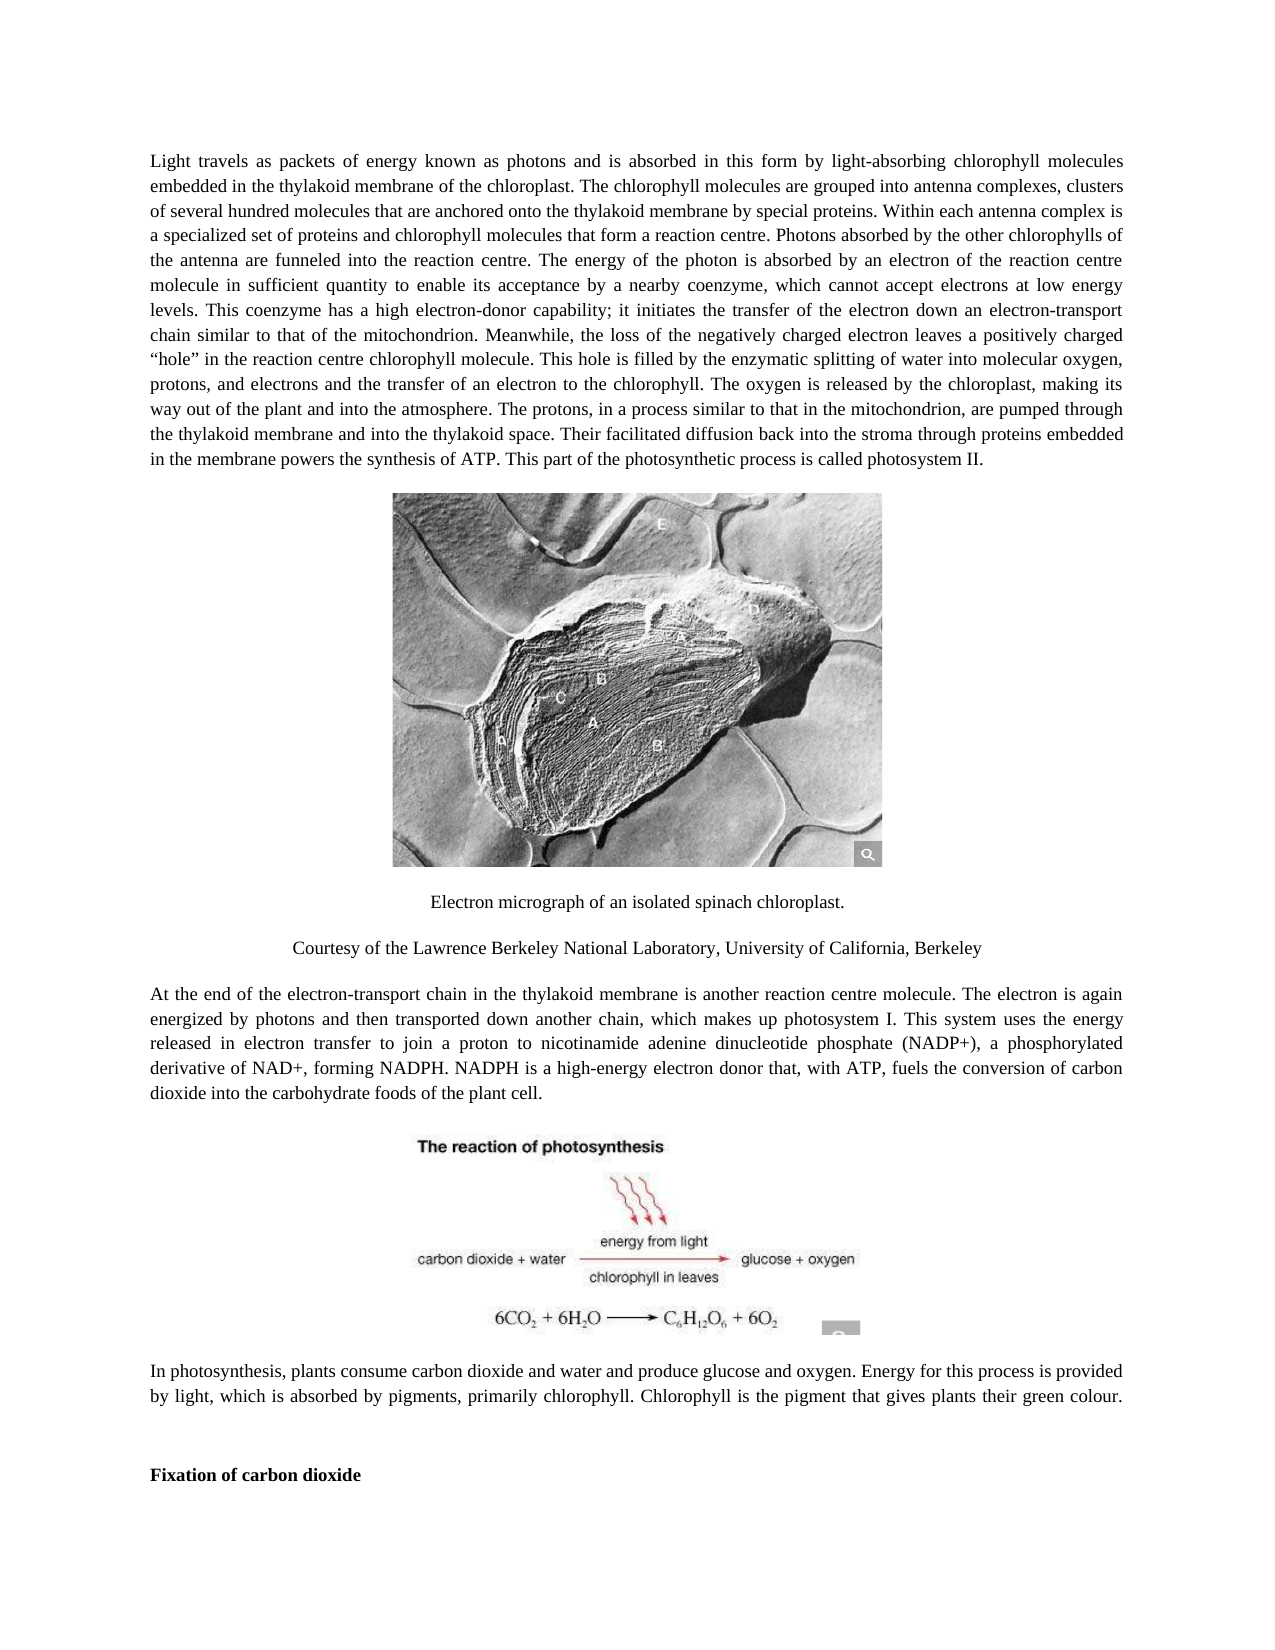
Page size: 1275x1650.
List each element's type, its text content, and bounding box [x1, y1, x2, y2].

text Fixation of carbon dioxide [150, 1463, 1125, 1485]
text Light travels as packets of energy known as photons and is absorbed in this form by light-absorbing chlorophyll molecules embedded in the thylakoid membrane of the chloroplast. The chlorophyll molecules are grouped into antenna complexes, clusters of several hundred molecules that are anchored onto the thylakoid membrane by special proteins. Within each antenna complex is a specialized set of proteins and chlorophyll molecules that form a reaction centre. Photons absorbed by the other chlorophylls of the antenna are funneled into the reaction centre. The energy of the photon is absorbed by an electron of the reaction centre molecule in sufficient quantity to enable its acceptance by a nearby coenzyme, which cannot accept electrons at low energy levels. This coenzyme has a high electron-donor capability; it initiates the transfer of the electron down an electron-transport chain similar to that of the mitochondrion. Meanwhile, the loss of the negatively charged electron leaves a positively charged “hole” in the reaction centre chlorophyll molecule. This hole is filled by the enzymatic splitting of water into molecular oxygen, protons, and electrons and the transfer of an electron to the chlorophyll. The oxygen is released by the chloroplast, making its way out of the plant and into the atmosphere. The protons, in a process similar to that in the mitochondrion, are pumped through the thylakoid membrane and into the thylakoid space. Their facilitated diffusion back into the stroma through proteins embedded in the membrane powers the synthesis of ATP. This part of the photosynthetic process is called photosystem II. [150, 150, 1125, 469]
picture [404, 1127, 871, 1335]
text In photosynthesis, plants consume carbon dioxide and water and produce glucose and oxygen. Energy for this process is provided by light, which is absorbed by pigments, primarily chlorophyll. Chlorophyll is the pigment that gives plants their green colour. [150, 1360, 1125, 1438]
text At the end of the electron-transport chain in the thylakoid membrane is another reaction centre molecule. The electron is again energized by photons and then transported down another chain, which makes up photosystem I. This system uses the energy released in electron transfer to join a proton to nicotinamide adenine dinucleotide phosphate (NADP+), a phosphorylated derivative of NAD+, forming NADPH. NADPH is a high-energy electron donor that, with ATP, fuels the conversion of carbon dioxide into the carbohydrate foods of the plant cell. [150, 983, 1125, 1103]
picture [392, 493, 883, 867]
text Courtesy of the Lawrence Berkeley National Laboratory, University of California, Berkeley [150, 937, 1125, 958]
text Electron micrograph of an isolated spinach chloroplast. [150, 891, 1125, 913]
